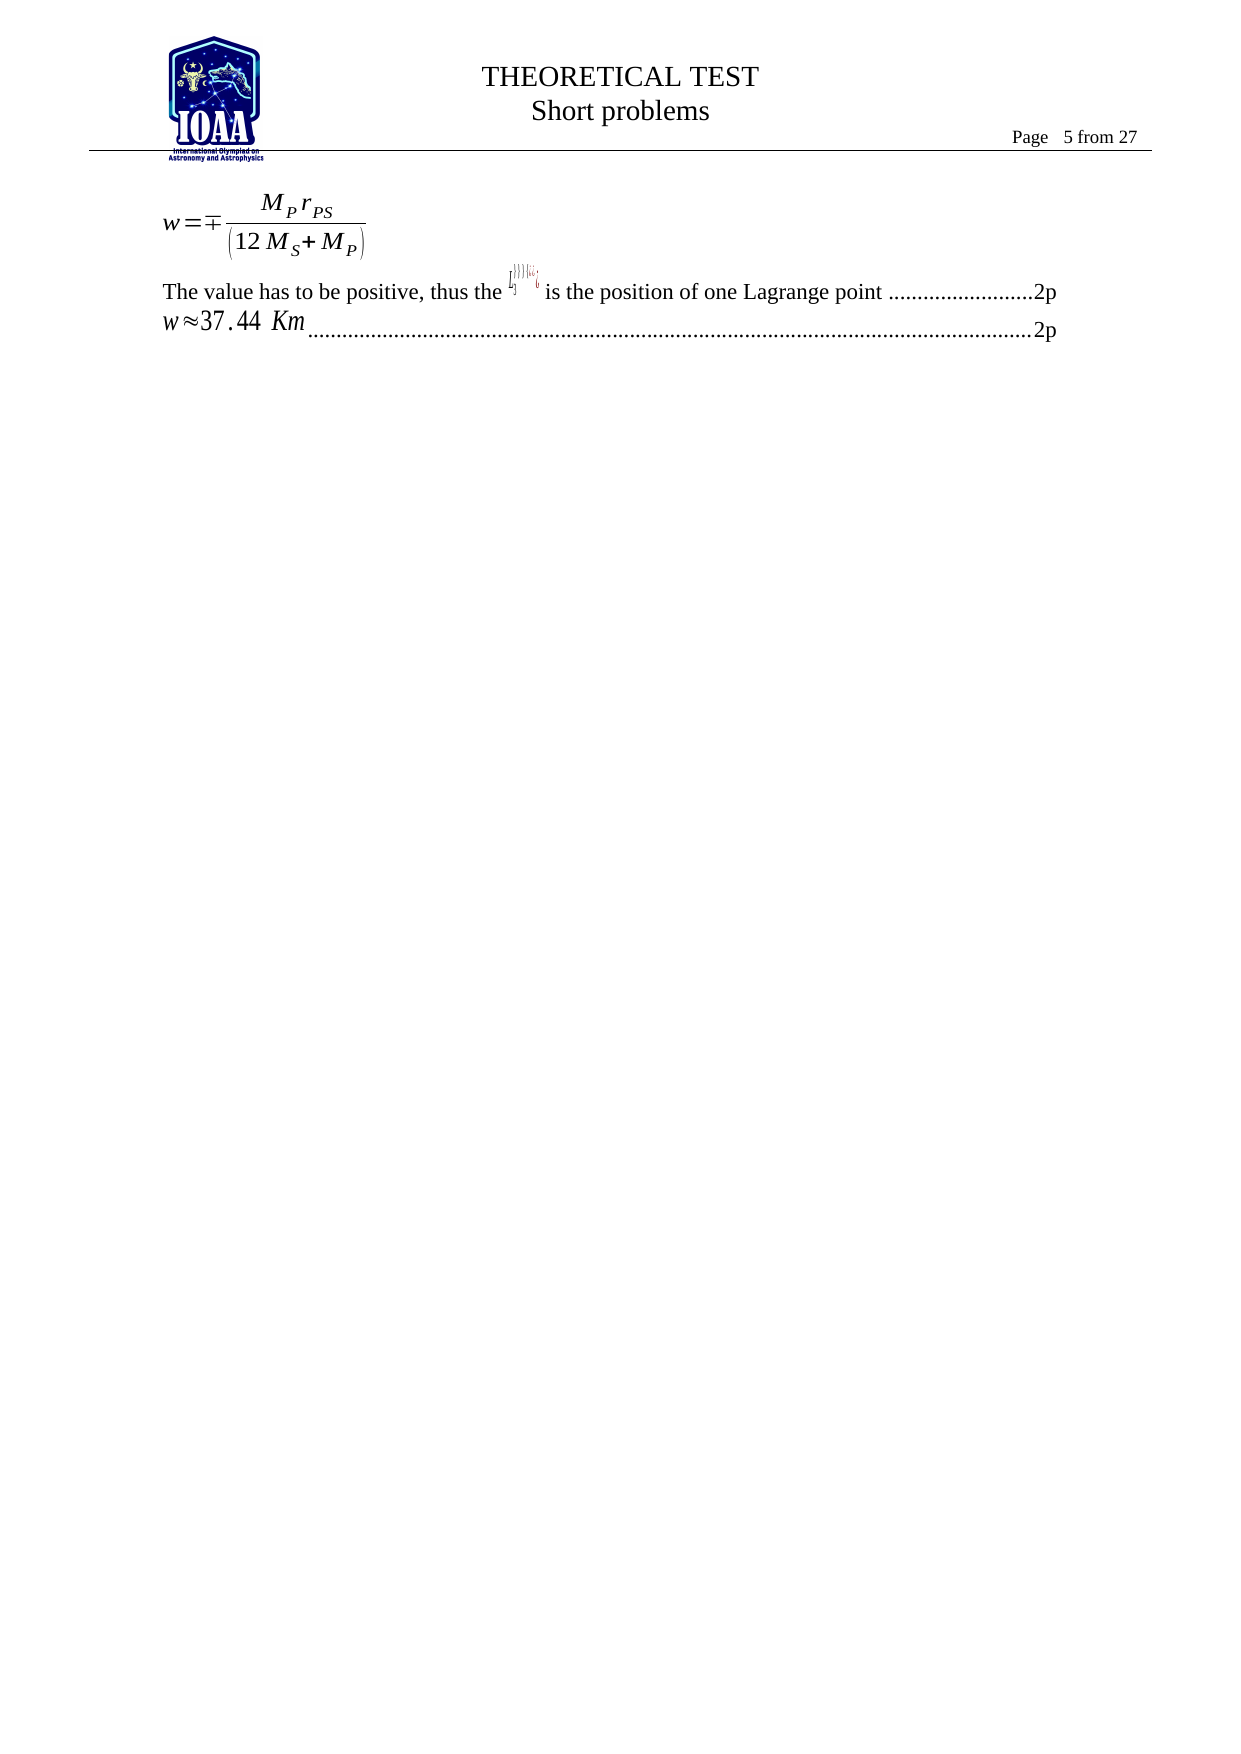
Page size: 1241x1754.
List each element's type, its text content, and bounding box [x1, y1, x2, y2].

picture [168, 36, 264, 150]
picture [168, 151, 264, 162]
text The value has to be positive, thus the is the position of one Lagrange point 2p [89, 262, 1152, 304]
text 2p [89, 304, 1152, 342]
